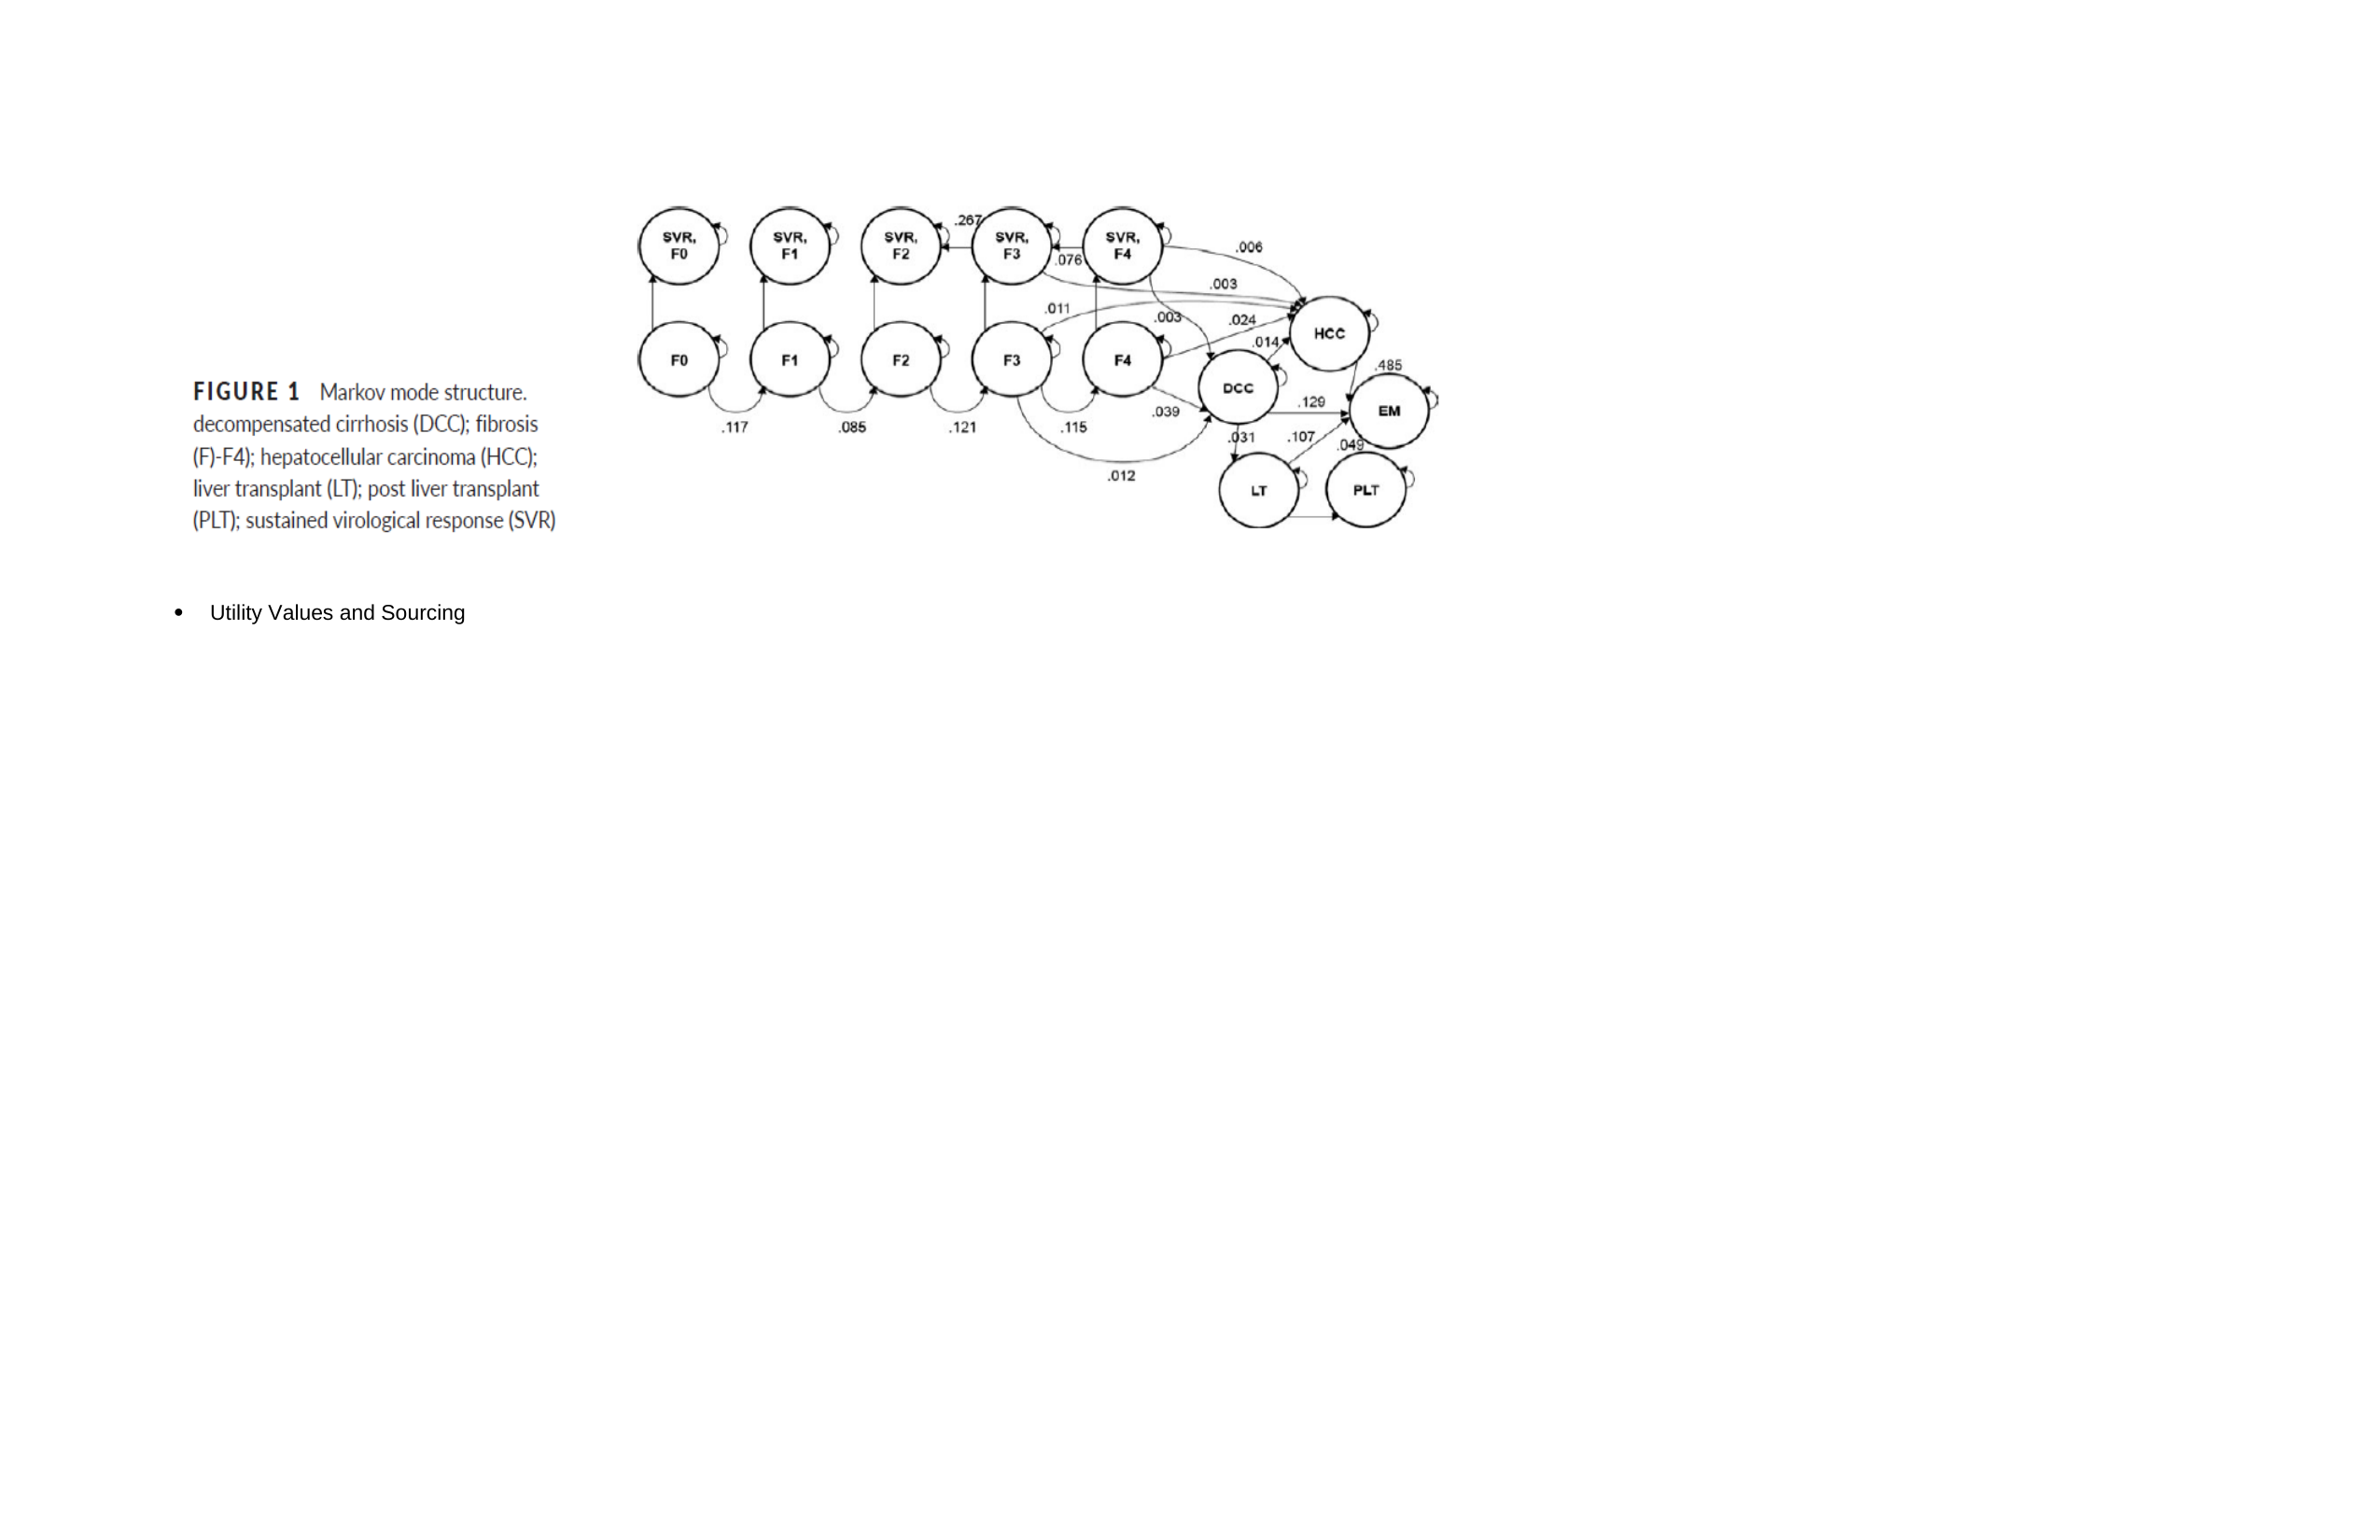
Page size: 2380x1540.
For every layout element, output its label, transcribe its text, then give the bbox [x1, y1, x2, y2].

picture [140, 140, 1480, 582]
list Utility Values and Sourcing [175, 600, 2240, 624]
